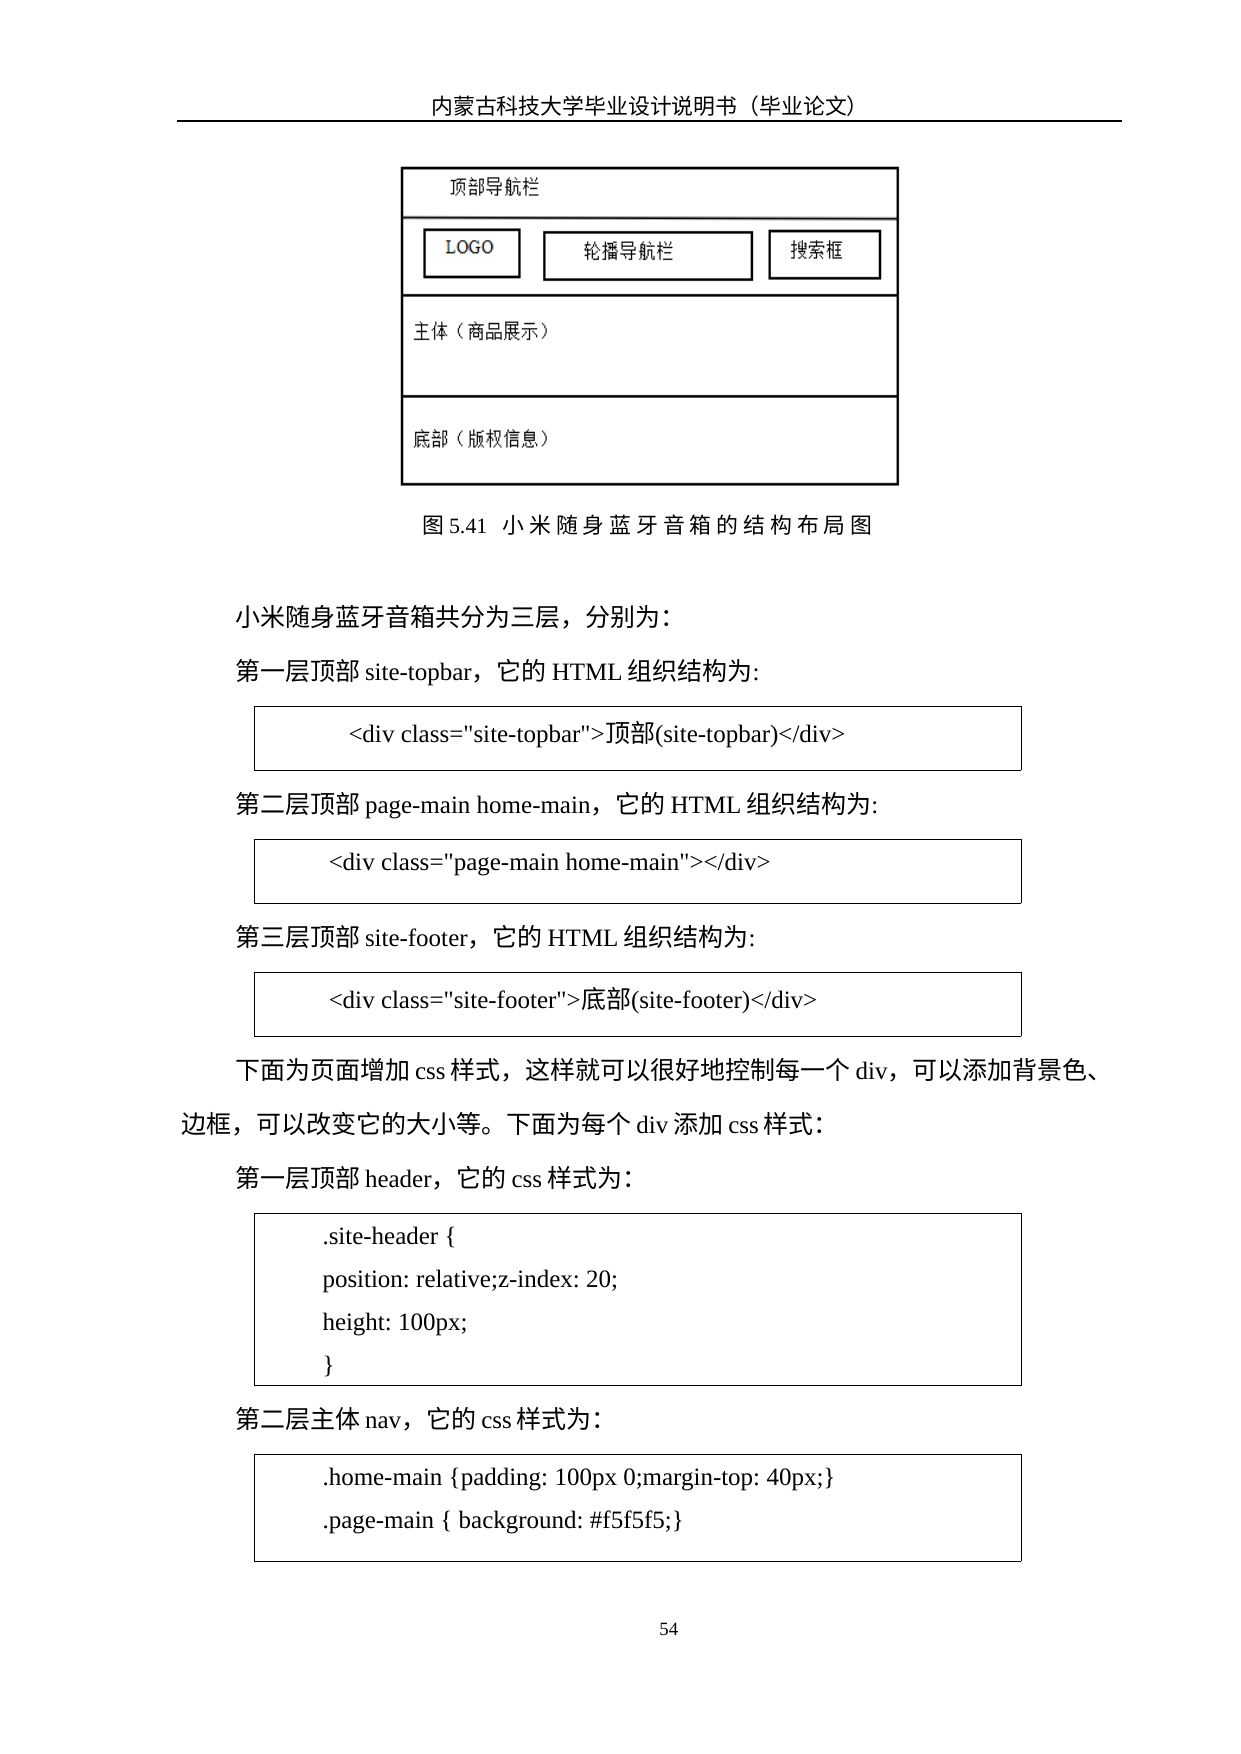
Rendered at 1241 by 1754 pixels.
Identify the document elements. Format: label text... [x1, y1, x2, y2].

text 第三层顶部site-footer，它的HTML组织结构为: [181, 917, 1118, 954]
text 小米随身蓝牙音箱共分为三层，分别为： [181, 597, 1118, 634]
picture [395, 163, 905, 491]
text 图5.41 小米随身蓝牙音箱的结构布局图 [181, 504, 1118, 543]
text 第一层顶部header，它的css样式为： [181, 1159, 1118, 1195]
text 下面为页面增加css样式，这样就可以很好地控制每一个div，可以添加背景色、边框，可以改变它的大小等。下面为每个div添加css样式： [181, 1050, 1118, 1141]
text 第二层主体nav，它的css样式为： [181, 1400, 1118, 1436]
text 第一层顶部site-topbar，它的HTML组织结构为: [181, 652, 1118, 688]
text 第二层顶部page-main home-main，它的HTML组织结构为: [181, 784, 1118, 821]
